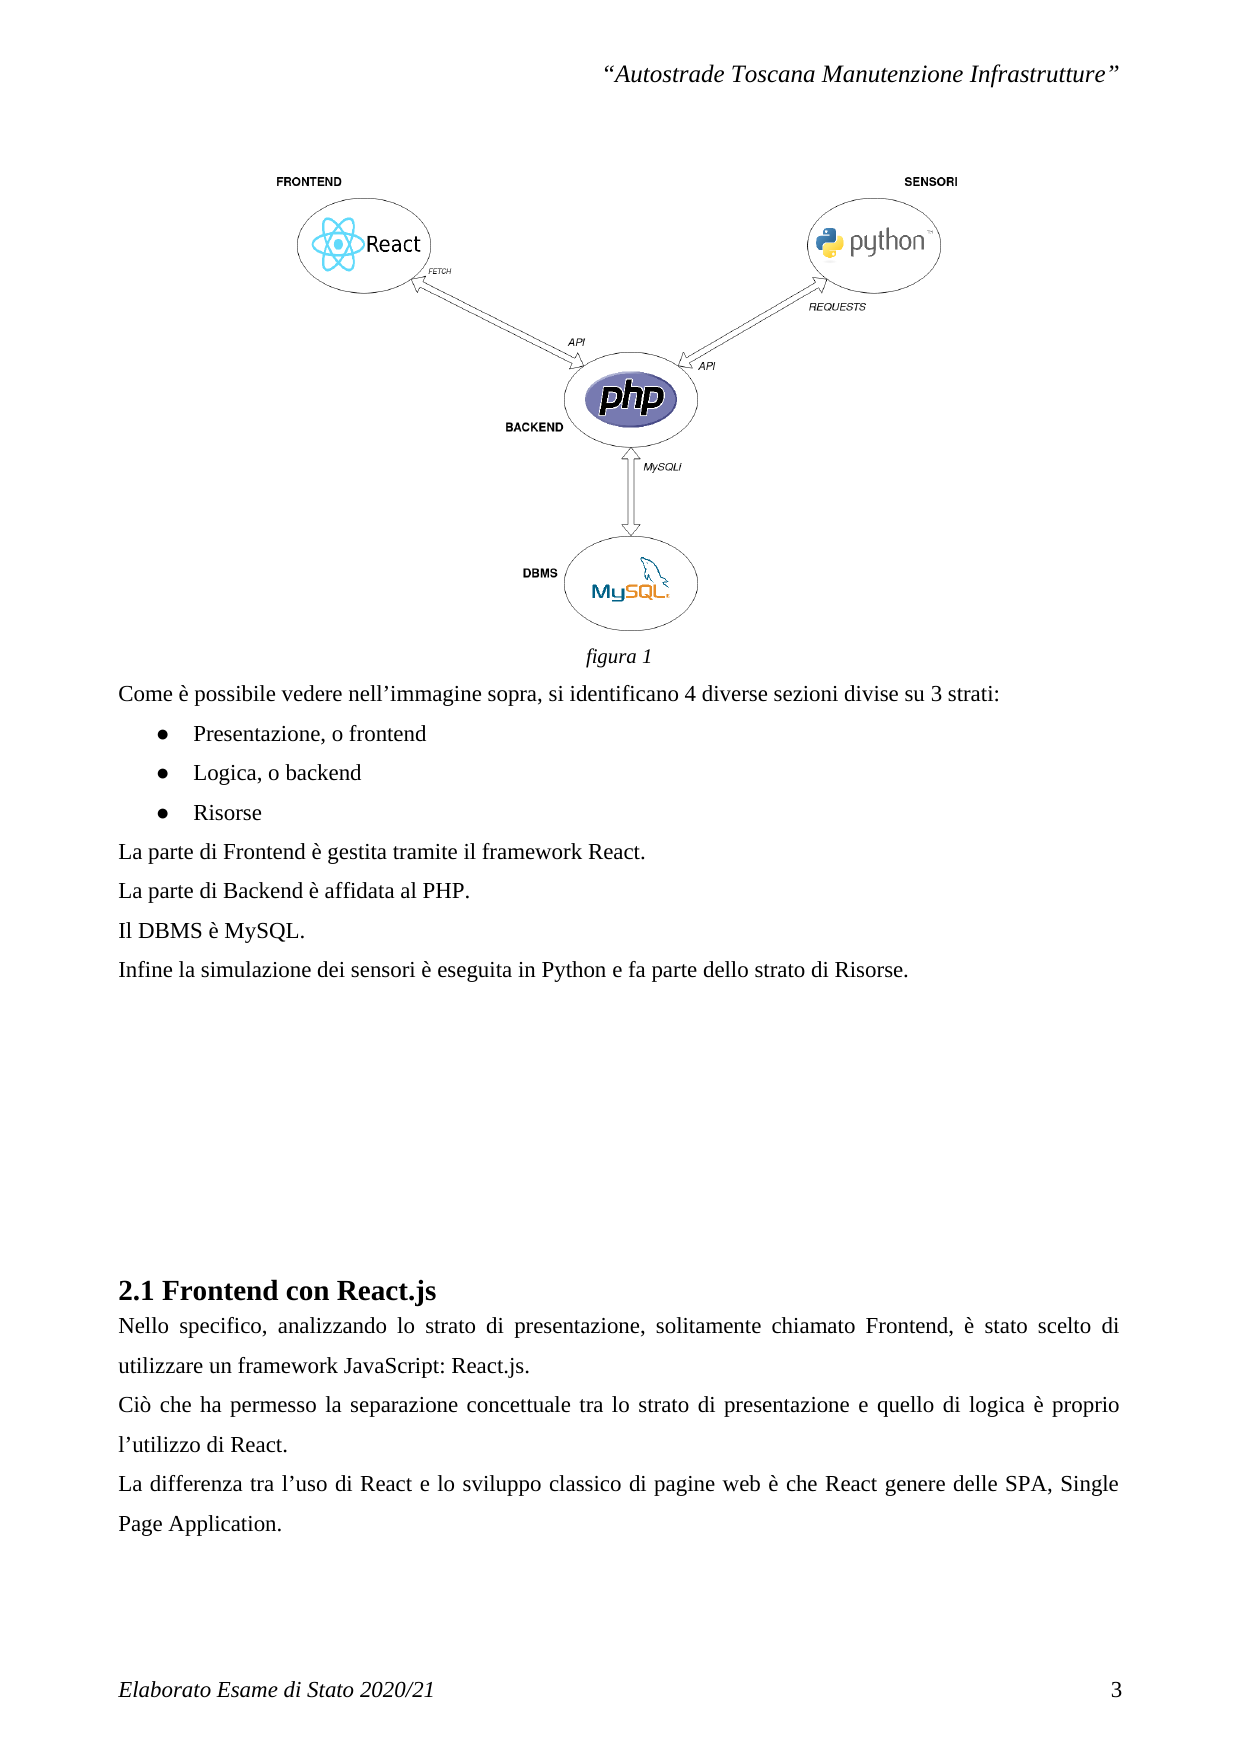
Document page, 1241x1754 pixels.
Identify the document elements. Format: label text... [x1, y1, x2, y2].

text Il DBMS è MySQL. [118, 917, 1122, 943]
text Nello specifico, analizzando lo strato di presentazione, solitamente chiamato Frontend, è stato scelto di utilizzare un framework JavaScript: React.js. [118, 1312, 1122, 1378]
text La differenza tra l’uso di React e lo sviluppo classico di pagine web è che React genere delle SPA, Single Page Application. [118, 1470, 1122, 1536]
text La parte di Backend è affidata al PHP. [118, 878, 1122, 904]
picture [273, 162, 967, 631]
list Logica, o backend [156, 759, 1122, 786]
text figura 1 [118, 644, 1122, 668]
text Come è possibile vedere nell’immagine sopra, si identificano 4 diverse sezioni divise su 3 strati: [118, 680, 1122, 707]
subtitle 2.1 Frontend con React.js [118, 1273, 1122, 1306]
list Presentazione, o frontend [156, 720, 1122, 746]
text La parte di Frontend è gestita tramite il framework React. [118, 838, 1122, 864]
text Infine la simulazione dei sensori è eseguita in Python e fa parte dello strato di Risorse. [118, 957, 1122, 983]
text Ciò che ha permesso la separazione concettuale tra lo strato di presentazione e quello di logica è proprio l’utilizzo di React. [118, 1391, 1122, 1457]
list Risorse [156, 799, 1122, 825]
